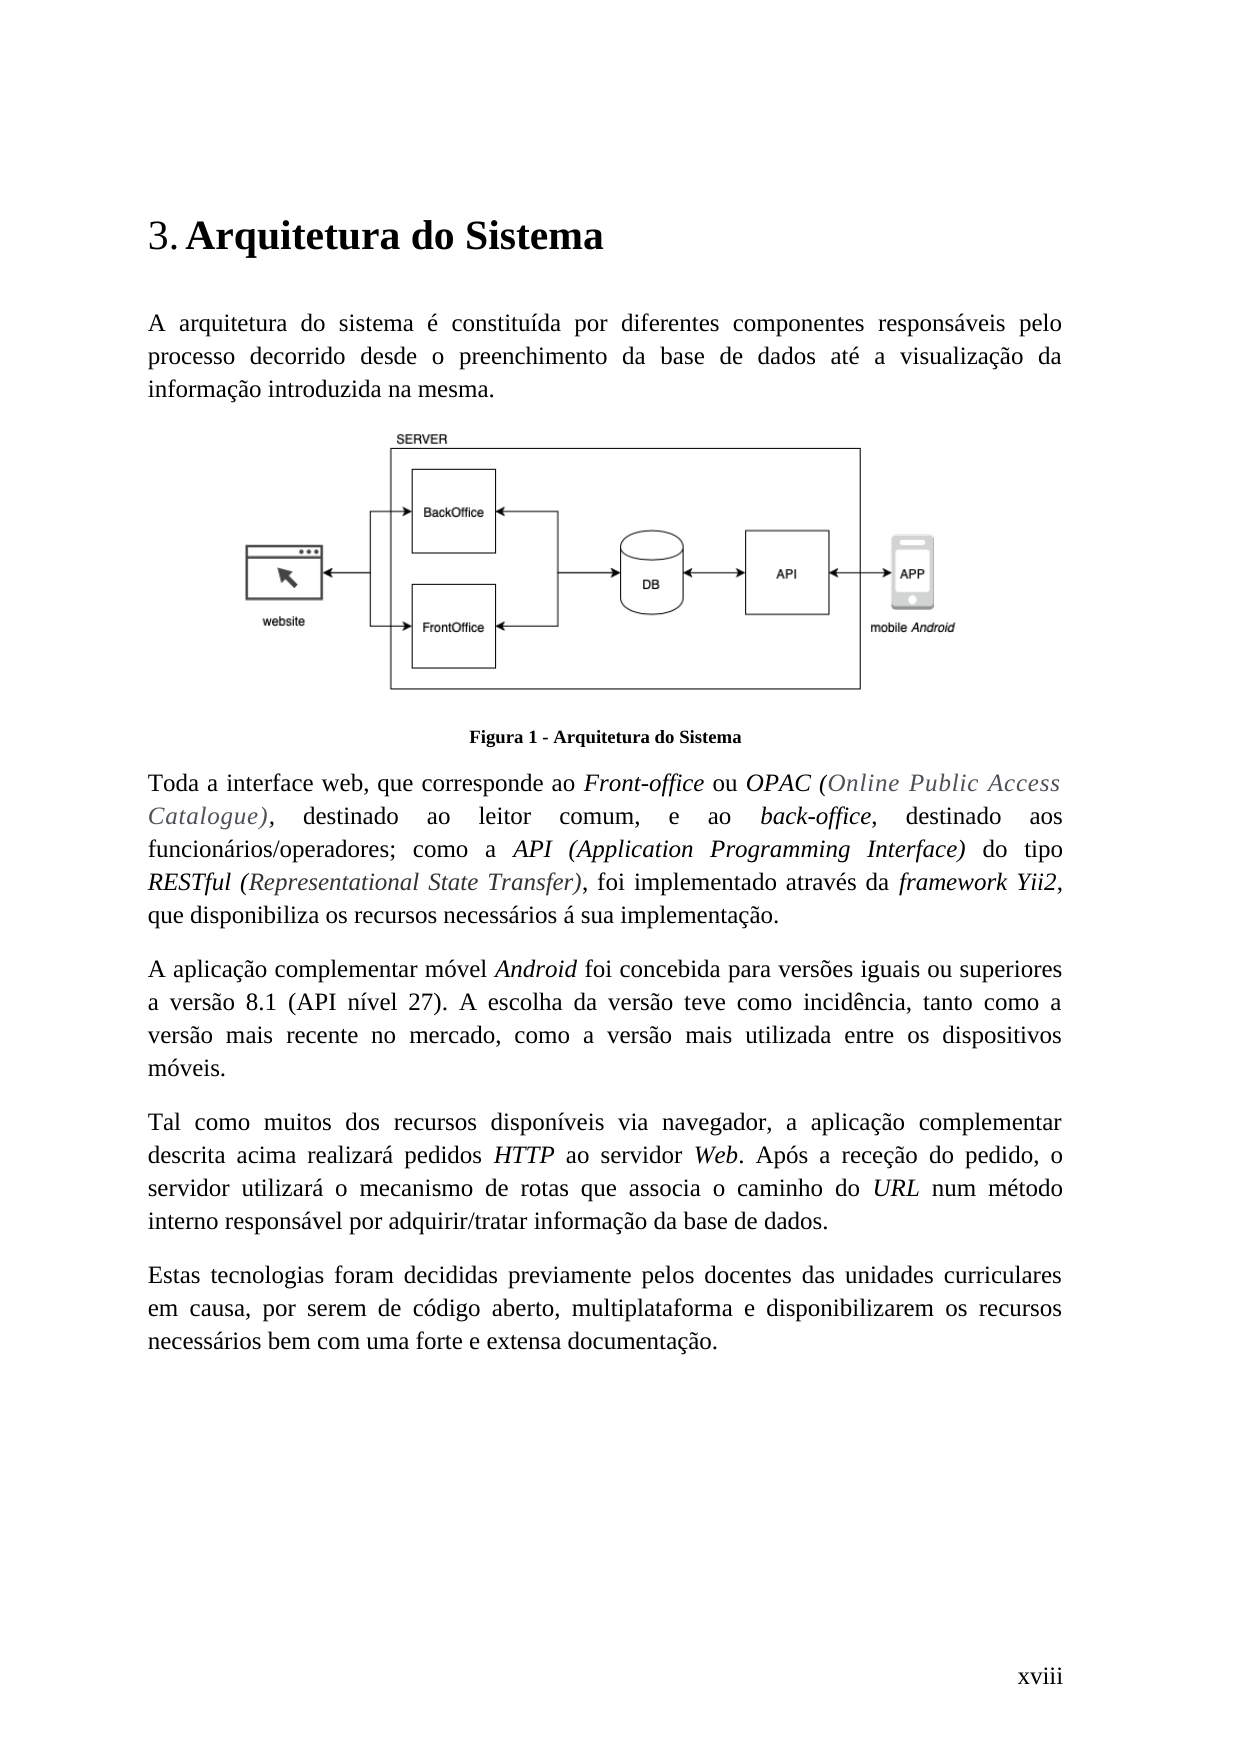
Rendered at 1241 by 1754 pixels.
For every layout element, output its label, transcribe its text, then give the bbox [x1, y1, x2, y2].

text A arquitetura do sistema é constituída por diferentes componentes responsáveis pelo processo decorrido desde o preenchimento da base de dados até a visualização da informação introduzida na mesma. [148, 308, 1063, 403]
text A aplicação complementar móvel Android foi concebida para versões iguais ou superiores a versão 8.1 (API nível 27). A escolha da versão teve como incidência, tanto como a versão mais recente no mercado, como a versão mais utilizada entre os dispositivos móveis. [148, 954, 1063, 1082]
subtitle Arquitetura do Sistema [148, 210, 1063, 258]
text Estas tecnologias foram decididas previamente pelos docentes das unidades curriculares em causa, por serem de código aberto, multiplataforma e disponibilizarem os recursos necessários bem com uma forte e extensa documentação. [148, 1260, 1063, 1355]
text Tal como muitos dos recursos disponíveis via navegador, a aplicação complementar descrita acima realizará pedidos HTTP ao servidor Web. Após a receção do pedido, o servidor utilizará o mecanismo de rotas que associa o caminho do URL num método interno responsável por adquirir/tratar informação da base de dados. [148, 1107, 1063, 1235]
picture [245, 428, 966, 701]
text Toda a interface web, que corresponde ao Front-office ou OPAC (Online Public Access Catalogue), destinado ao leitor comum, e ao back-office, destinado aos funcionários/operadores; como a API (Application Programming Interface) do tipo RESTful (Representational State Transfer), foi implementado através da framework Yii2, que disponibiliza os recursos necessários á sua implementação. [148, 768, 1063, 929]
